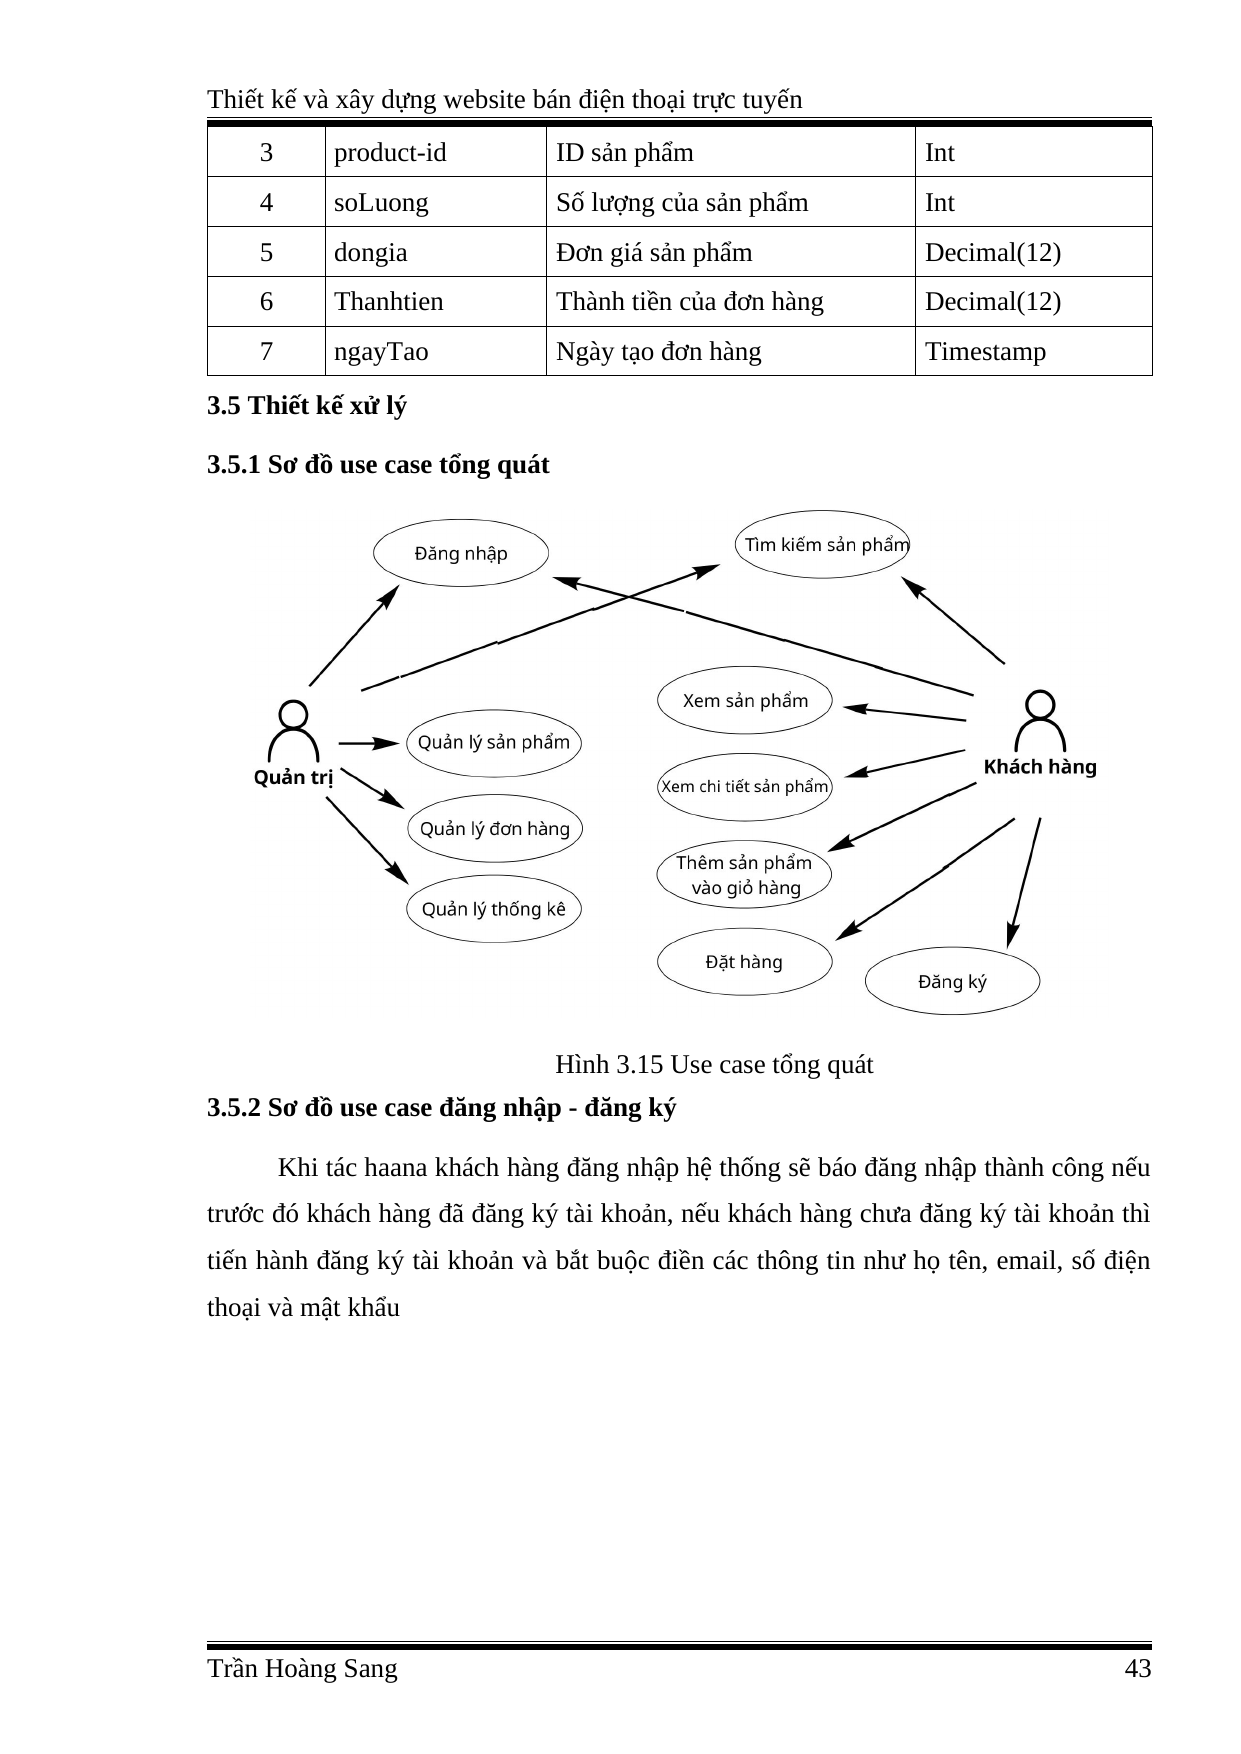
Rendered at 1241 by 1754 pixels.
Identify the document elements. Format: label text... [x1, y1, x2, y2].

table_cell product-id [326, 127, 546, 176]
text Khi tác haana khách hàng đăng nhập hệ thống sẽ báo đăng nhập thành công nếu trước đó khách hàng đã đăng ký tài khoản, nếu khách hàng chưa đăng ký tài khoản thì tiến hành đăng ký tài khoản và bắt buộc điền các thông tin như họ tên, email, số điện thoại và mật khẩu [207, 1151, 1152, 1322]
table_cell 4 [208, 177, 325, 226]
subtitle Sơ đồ use case tổng quát [207, 448, 1152, 479]
subtitle Sơ đồ use case đăng nhập - đăng ký [207, 1091, 1152, 1123]
table_cell Ngày tạo đơn hàng [547, 327, 915, 375]
table_cell ngayTao [326, 327, 546, 375]
picture [250, 509, 1109, 1018]
subtitle Thiết kế xử lý [207, 389, 1152, 420]
table_cell soLuong [326, 177, 546, 226]
table_cell Thanhtien [326, 277, 546, 326]
table_cell 7 [208, 327, 325, 375]
table_cell 5 [208, 227, 325, 276]
table_cell Decimal(12) [916, 227, 1152, 276]
table_cell Int [916, 127, 1152, 176]
table_cell ID sản phẩm [547, 127, 915, 176]
table_cell dongia [326, 227, 546, 276]
table_cell 3 [208, 127, 325, 176]
table_cell Int [916, 177, 1152, 226]
table_cell Thành tiền của đơn hàng [547, 277, 915, 326]
table_cell Số lượng của sản phẩm [547, 177, 915, 226]
table_cell Đơn giá sản phẩm [547, 227, 915, 276]
table_cell 6 [208, 277, 325, 326]
table_cell Decimal(12) [916, 277, 1152, 326]
table_cell Timestamp [916, 327, 1152, 375]
